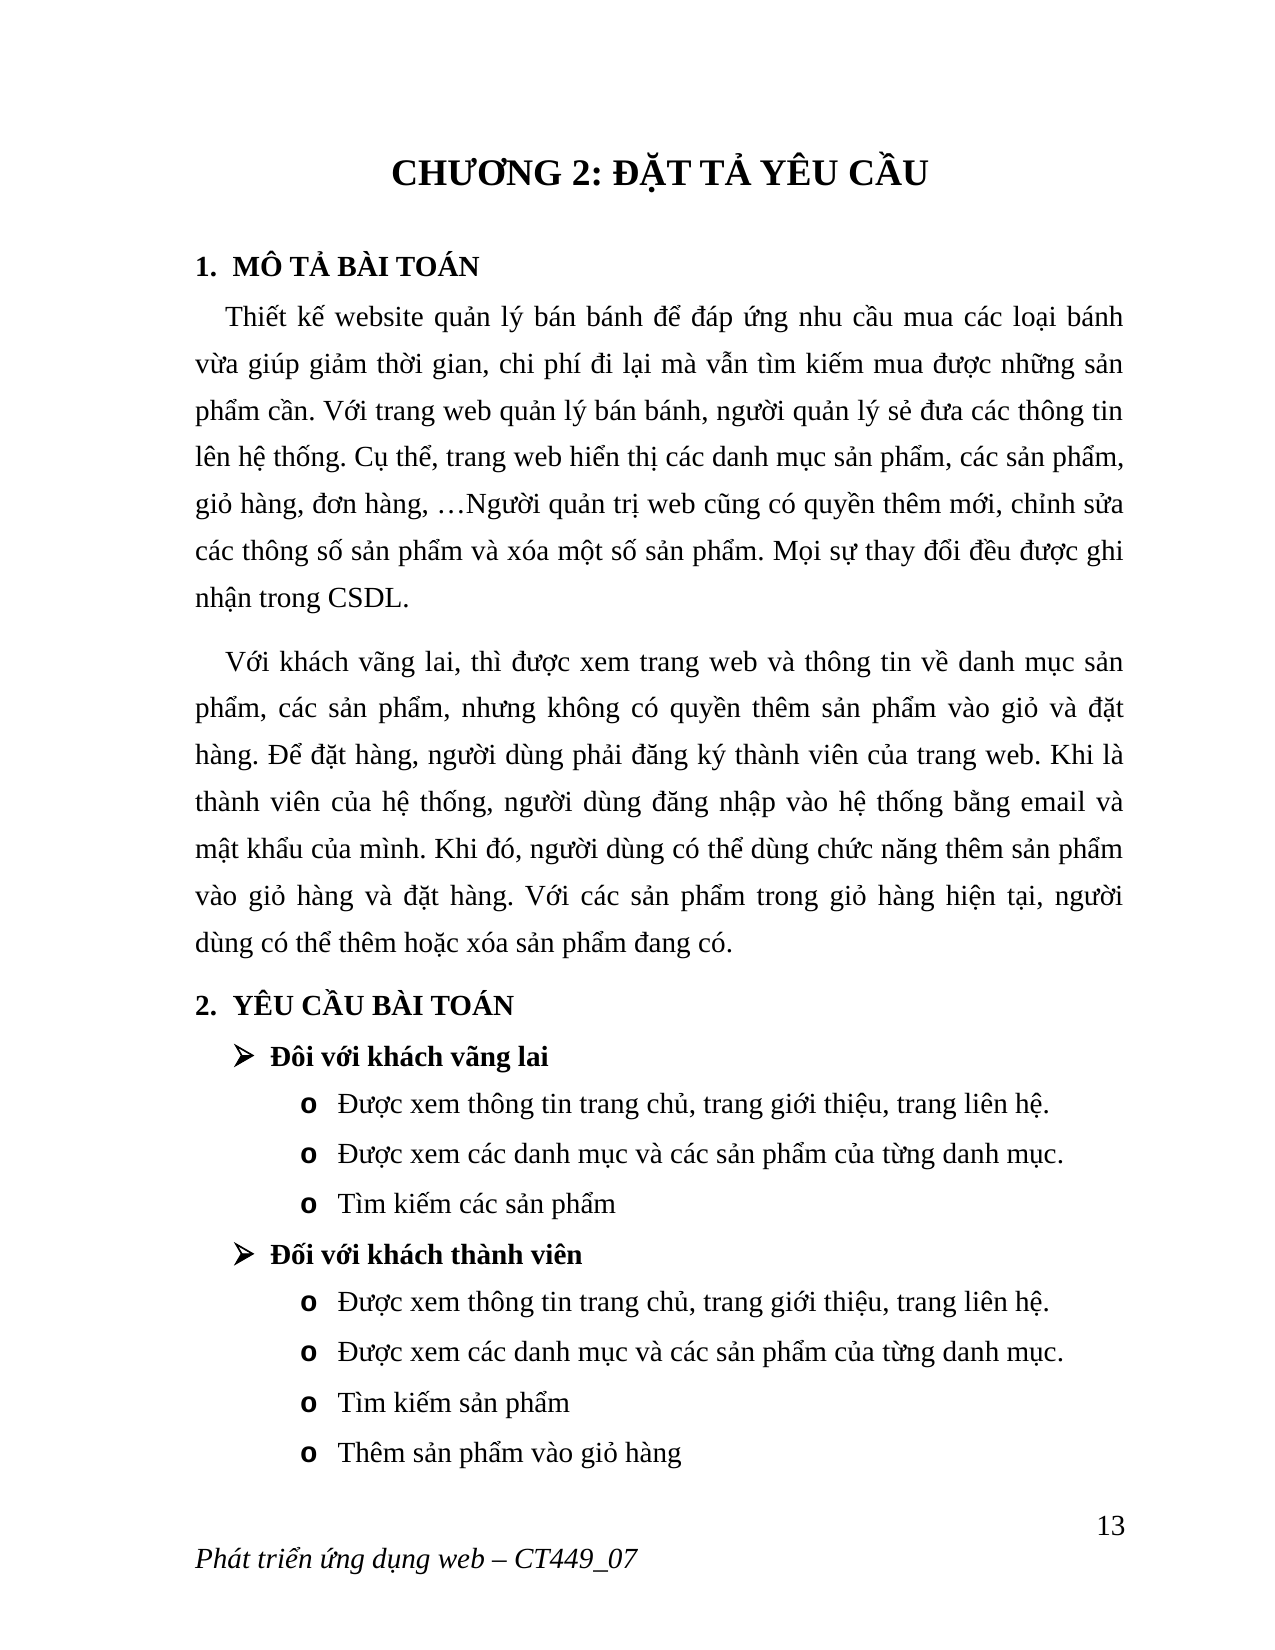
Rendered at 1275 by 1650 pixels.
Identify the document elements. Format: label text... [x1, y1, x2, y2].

text Thiết kế website quản lý bán bánh để đáp ứng nhu cầu mua các loại bánh vừa giúp giảm thời gian, chi phí đi lại mà vẫn tìm kiếm mua được những sản phẩm cần. Với trang web quản lý bán bánh, người quản lý sẻ đưa các thông tin lên hệ thống. Cụ thể, trang web hiển thị các danh mục sản phẩm, các sản phẩm, giỏ hàng, đơn hàng, …Người quản trị web cũng có quyền thêm mới, chỉnh sửa các thông số sản phẩm và xóa một số sản phẩm. Mọi sự thay đổi đều được ghi nhận trong CSDL. [195, 299, 1125, 614]
subtitle CHƯƠNG 2: ĐẶT TẢ YÊU CẦU [195, 150, 1125, 193]
list Được xem thông tin trang chủ, trang giới thiệu, trang liên hệ. [300, 1086, 1125, 1122]
list Tìm kiếm các sản phẩm [300, 1187, 1125, 1223]
list Tìm kiếm sản phẩm [300, 1385, 1125, 1421]
list Được xem các danh mục và các sản phẩm của từng danh mục. [300, 1334, 1125, 1371]
list Đối với khách thành viên [232, 1237, 1125, 1271]
list Được xem các danh mục và các sản phẩm của từng danh mục. [300, 1136, 1125, 1172]
text Với khách vãng lai, thì được xem trang web và thông tin về danh mục sản phẩm, các sản phẩm, nhưng không có quyền thêm sản phẩm vào giỏ và đặt hàng. Để đặt hàng, người dùng phải đăng ký thành viên của trang web. Khi là thành viên của hệ thống, người dùng đăng nhập vào hệ thống bằng email và mật khẩu của mình. Khi đó, người dùng có thể dùng chức năng thêm sản phẩm vào giỏ hàng và đặt hàng. Với các sản phẩm trong giỏ hàng hiện tại, người dùng có thể thêm hoặc xóa sản phẩm đang có. [195, 644, 1125, 958]
subtitle YÊU CẦU BÀI TOÁN [195, 988, 1125, 1022]
list Đôi với khách vãng lai [232, 1039, 1125, 1072]
list Được xem thông tin trang chủ, trang giới thiệu, trang liên hệ. [300, 1284, 1125, 1320]
list Thêm sản phẩm vào giỏ hàng [300, 1435, 1125, 1471]
subtitle MÔ TẢ BÀI TOÁN [195, 249, 1125, 282]
